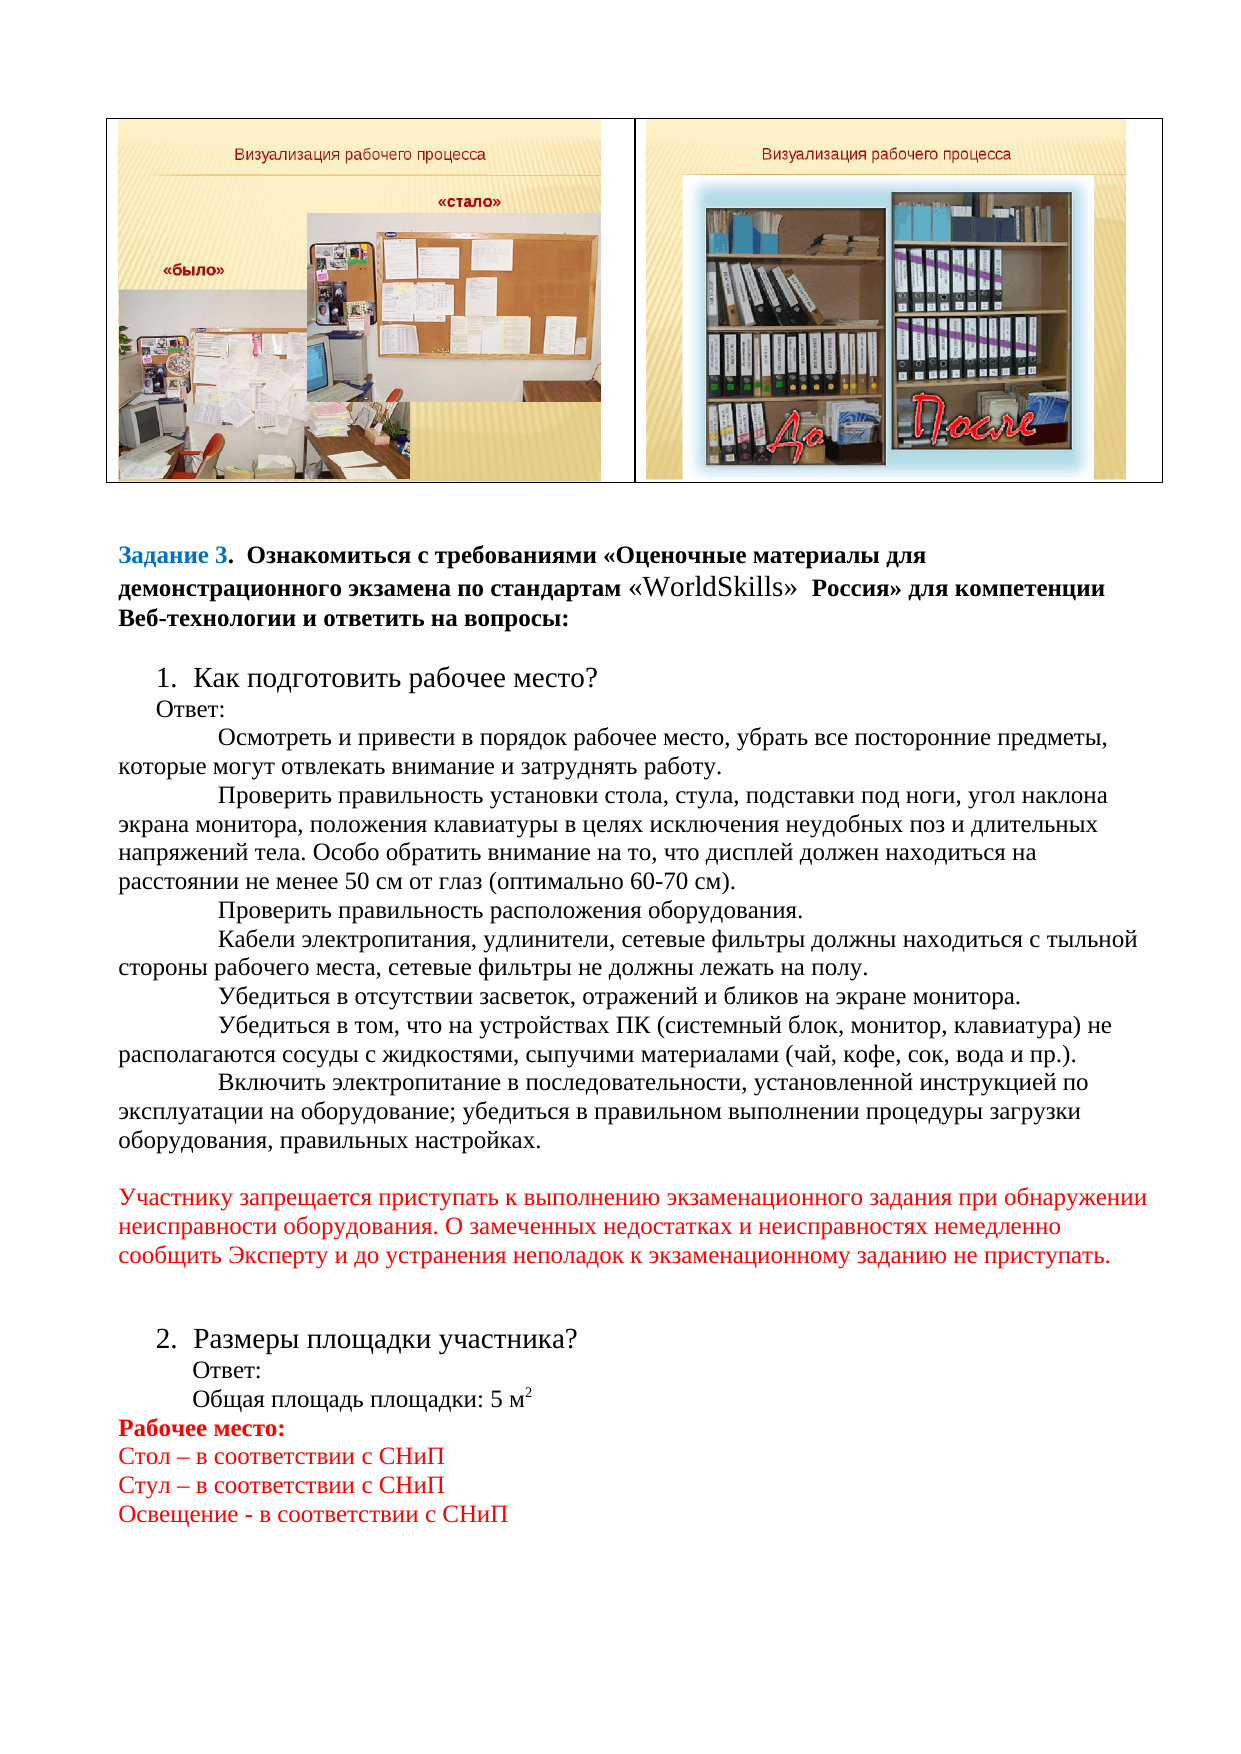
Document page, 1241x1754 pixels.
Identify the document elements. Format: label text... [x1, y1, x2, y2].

text Рабочее место: [118, 1413, 1152, 1441]
table_cell [636, 119, 1162, 482]
text Ответ: [118, 1355, 1152, 1384]
list Как подготовить рабочее место? [156, 660, 1152, 694]
picture [646, 119, 1127, 480]
text Задание 3. Ознакомиться с требованиями «Оценочные материалы для демонстрационного экзамена по стандартам «WorldSkills» Россия» для компетенции Веб-технологии и ответить на вопросы: [118, 540, 1152, 631]
list Размеры площадки участника? [156, 1322, 1152, 1355]
picture [118, 119, 602, 482]
text Стол – в соответствии с СНиП [118, 1441, 1152, 1470]
text  Проверить правильность установки стола, стула, подставки под ноги, угол наклона экрана монитора, положения клавиатуры в целях исключения неудобных поз и длительных напряжений тела. Особо обратить внимание на то, что дисплей должен находиться на расстоянии не менее 50 см от глаз (оптимально 60-70 см). [118, 780, 1152, 895]
text  Включить электропитание в последовательности, установленной инструкцией по эксплуатации на оборудование; убедиться в правильном выполнении процедуры загрузки оборудования, правильных настройках. [118, 1067, 1152, 1154]
table_cell [107, 119, 118, 482]
text Общая площадь площадки: 5 м2 [118, 1384, 1152, 1413]
text  Проверить правильность расположения оборудования. [118, 895, 1152, 924]
text  Убедиться в отсутствии засветок, отражений и бликов на экране монитора. [118, 981, 1152, 1010]
text Освещение - в соответствии с СНиП [118, 1499, 1152, 1528]
text Участнику запрещается приступать к выполнению экзаменационного задания при обнаружении неисправности оборудования. О замеченных недостатках и неисправностях немедленно сообщить Эксперту и до устранения неполадок к экзаменационному заданию не приступать. [118, 1182, 1152, 1269]
text  Убедиться в том, что на устройствах ПК (системный блок, монитор, клавиатура) не располагаются сосуды с жидкостями, сыпучими материалами (чай, кофе, сок, вода и пр.). [118, 1010, 1152, 1067]
table_cell [602, 119, 634, 482]
text Ответ: [156, 694, 1152, 722]
text Стул – в соответствии с СНиП [118, 1470, 1152, 1499]
text  Осмотреть и привести в порядок рабочее место, убрать все посторонние предметы, которые могут отвлекать внимание и затруднять работу. [118, 722, 1152, 780]
text  Кабели электропитания, удлинители, сетевые фильтры должны находиться с тыльной стороны рабочего места, сетевые фильтры не должны лежать на полу. [118, 924, 1152, 981]
